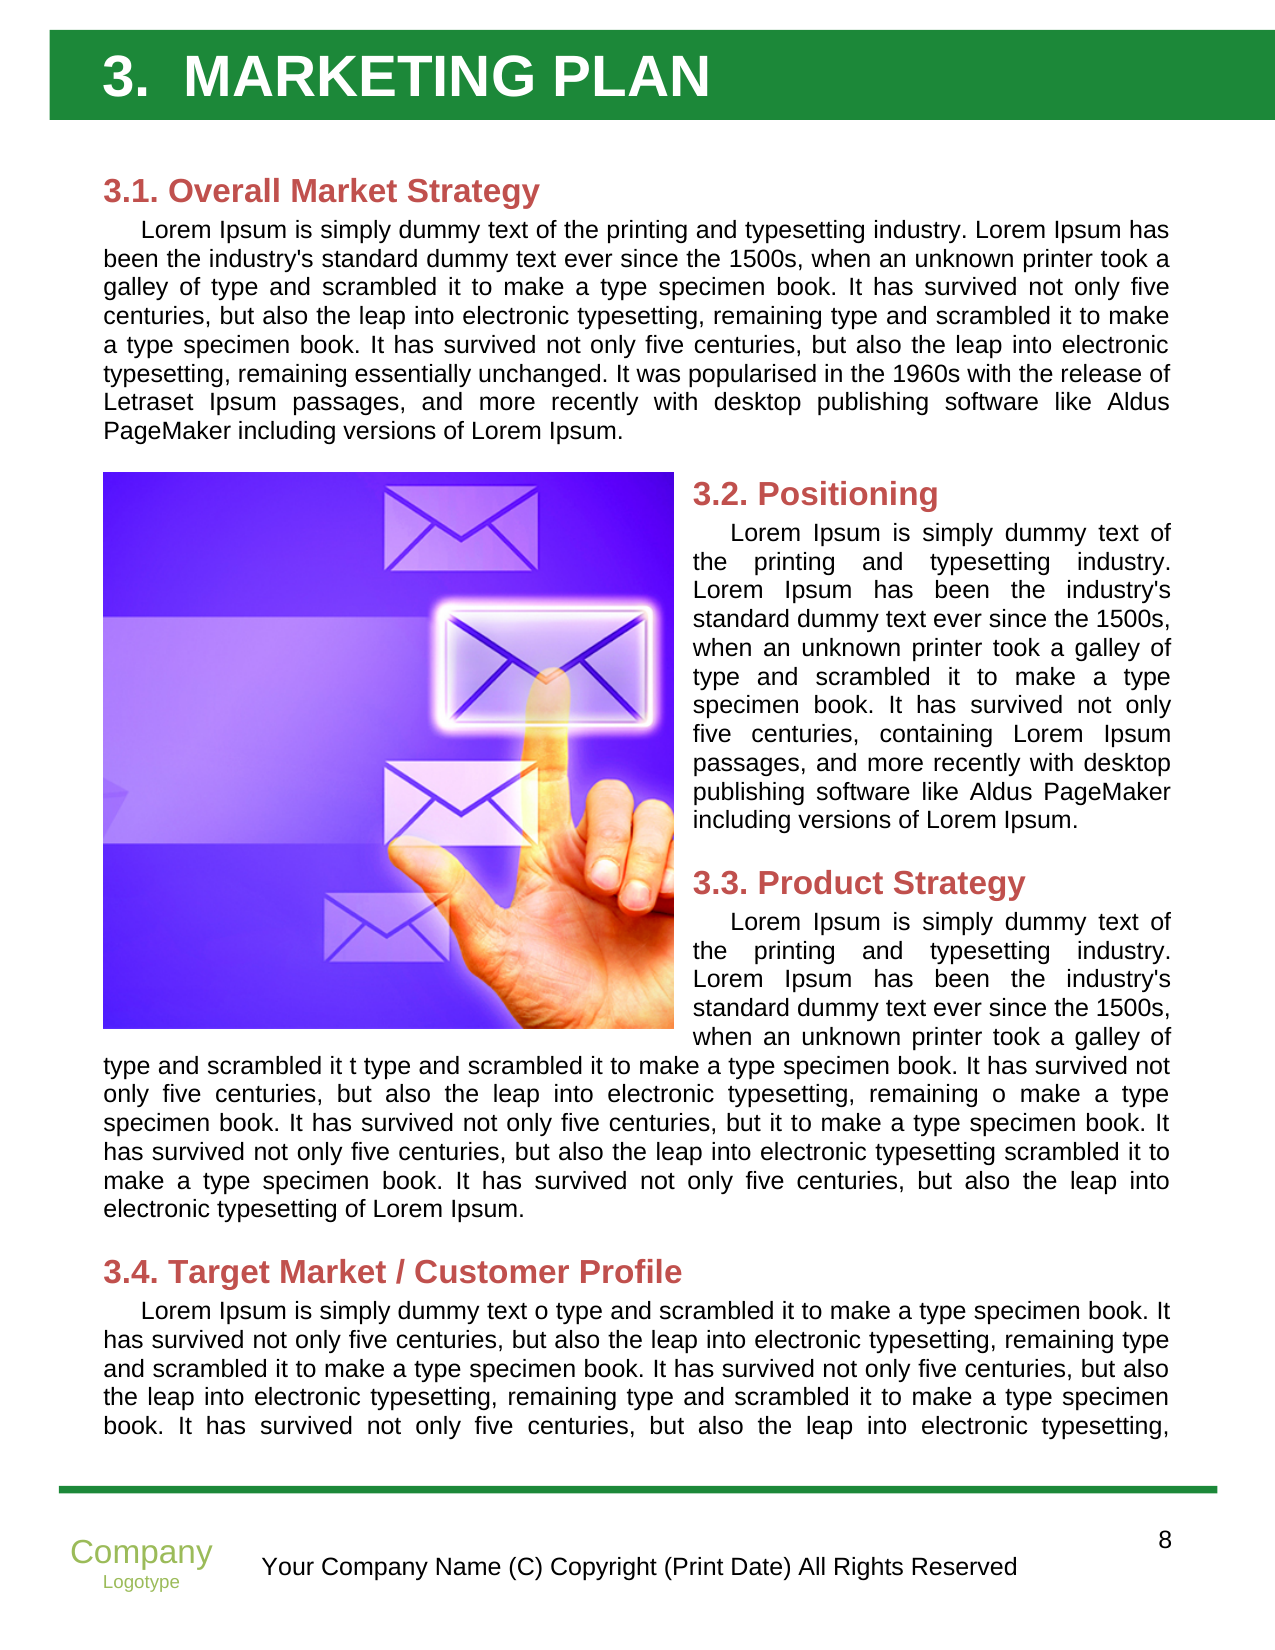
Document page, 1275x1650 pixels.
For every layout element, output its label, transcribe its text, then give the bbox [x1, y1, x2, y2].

text Lorem Ipsum is simply dummy text of the printing and typesetting industry. Lorem Ipsum has been the industry's standard dummy text ever since the 1500s, when an unknown printer took a galley of type and scrambled it to make a type specimen book. It has survived not only five centuries, but also the leap into electronic typesetting, remaining type and scrambled it to make a type specimen book. It has survived not only five centuries, but also the leap into electronic typesetting, remaining essentially unchanged. It was popularised in the 1960s with the release of Letraset Ipsum passages, and more recently with desktop publishing software like Aldus PageMaker including versions of Lorem Ipsum. [103, 215, 1172, 445]
text 3.4. Target Market / Customer Profile [103, 1252, 1172, 1290]
text 3.2. Positioning [674, 473, 1172, 512]
text Lorem Ipsum is simply dummy text of the printing and typesetting industry. Lorem Ipsum has been the industry's standard dummy text ever since the 1500s, when an unknown printer took a galley of type and scrambled it to make a type specimen book. It has survived not only five centuries, containing Lorem Ipsum passages, and more recently with desktop publishing software like Aldus PageMaker including versions of Lorem Ipsum. [674, 518, 1172, 834]
picture [103, 472, 674, 1029]
text 3.1. Overall Market Strategy [103, 171, 1172, 209]
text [103, 1296, 1172, 1440]
text Lorem Ipsum is simply dummy text of the printing and typesetting industry. Lorem Ipsum has been the industry's standard dummy text ever since the 1500s, when an unknown printer took a galley of type and scrambled it t type and scrambled it to make a type specimen book. It has survived not only five centuries, but also the leap into electronic typesetting, remaining o make a type specimen book. It has survived not only five centuries, but it to make a type specimen book. It has survived not only five centuries, but also the leap into electronic typesetting scrambled it to make a type specimen book. It has survived not only five centuries, but also the leap into electronic typesetting of Lorem Ipsum. [103, 907, 1172, 1223]
text 3.3. Product Strategy [674, 863, 1172, 901]
